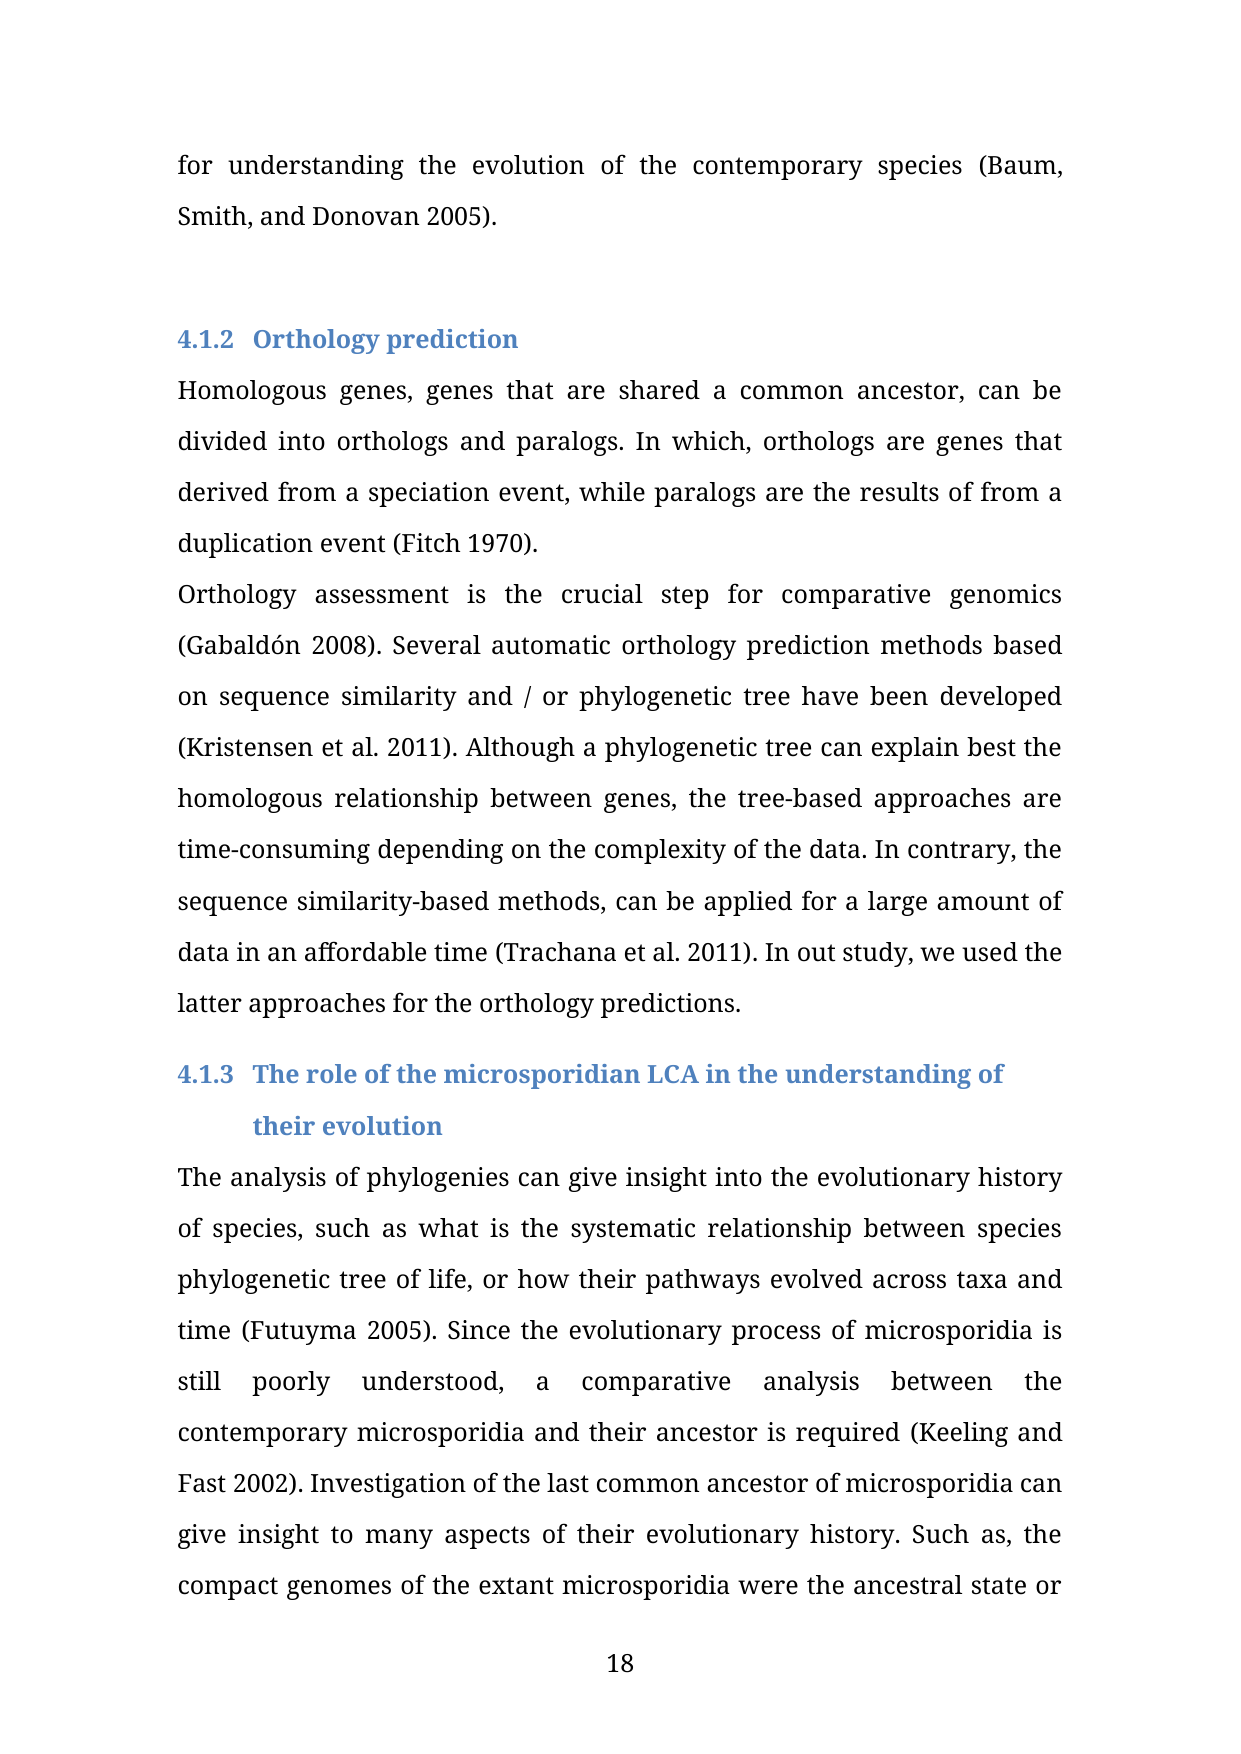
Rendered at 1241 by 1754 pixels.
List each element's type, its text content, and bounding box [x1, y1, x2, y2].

text Homologous genes, genes that are shared a common ancestor, can be divided into orthologs and paralogs. In which, orthologs are genes that derived from a speciation event, while paralogs are the results of from a duplication event (Fitch 1970). [177, 373, 1063, 560]
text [177, 148, 1063, 233]
text Orthology assessment is the crucial step for comparative genomics (Gabaldón 2008). Several automatic orthology prediction methods based on sequence similarity and / or phylogenetic tree have been developed (Kristensen et al. 2011). Although a phylogenetic tree can explain best the homologous relationship between genes, the tree-based approaches are time-consuming depending on the complexity of the data. In contrary, the sequence similarity-based methods, can be applied for a large amount of data in an affordable time (Trachana et al. 2011). In out study, we used the latter approaches for the orthology predictions. [177, 577, 1063, 1019]
subtitle Orthology prediction [177, 322, 1063, 356]
subtitle The role of the microsporidian LCA in the understanding of their evolution [177, 1057, 1063, 1142]
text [177, 1159, 1063, 1602]
